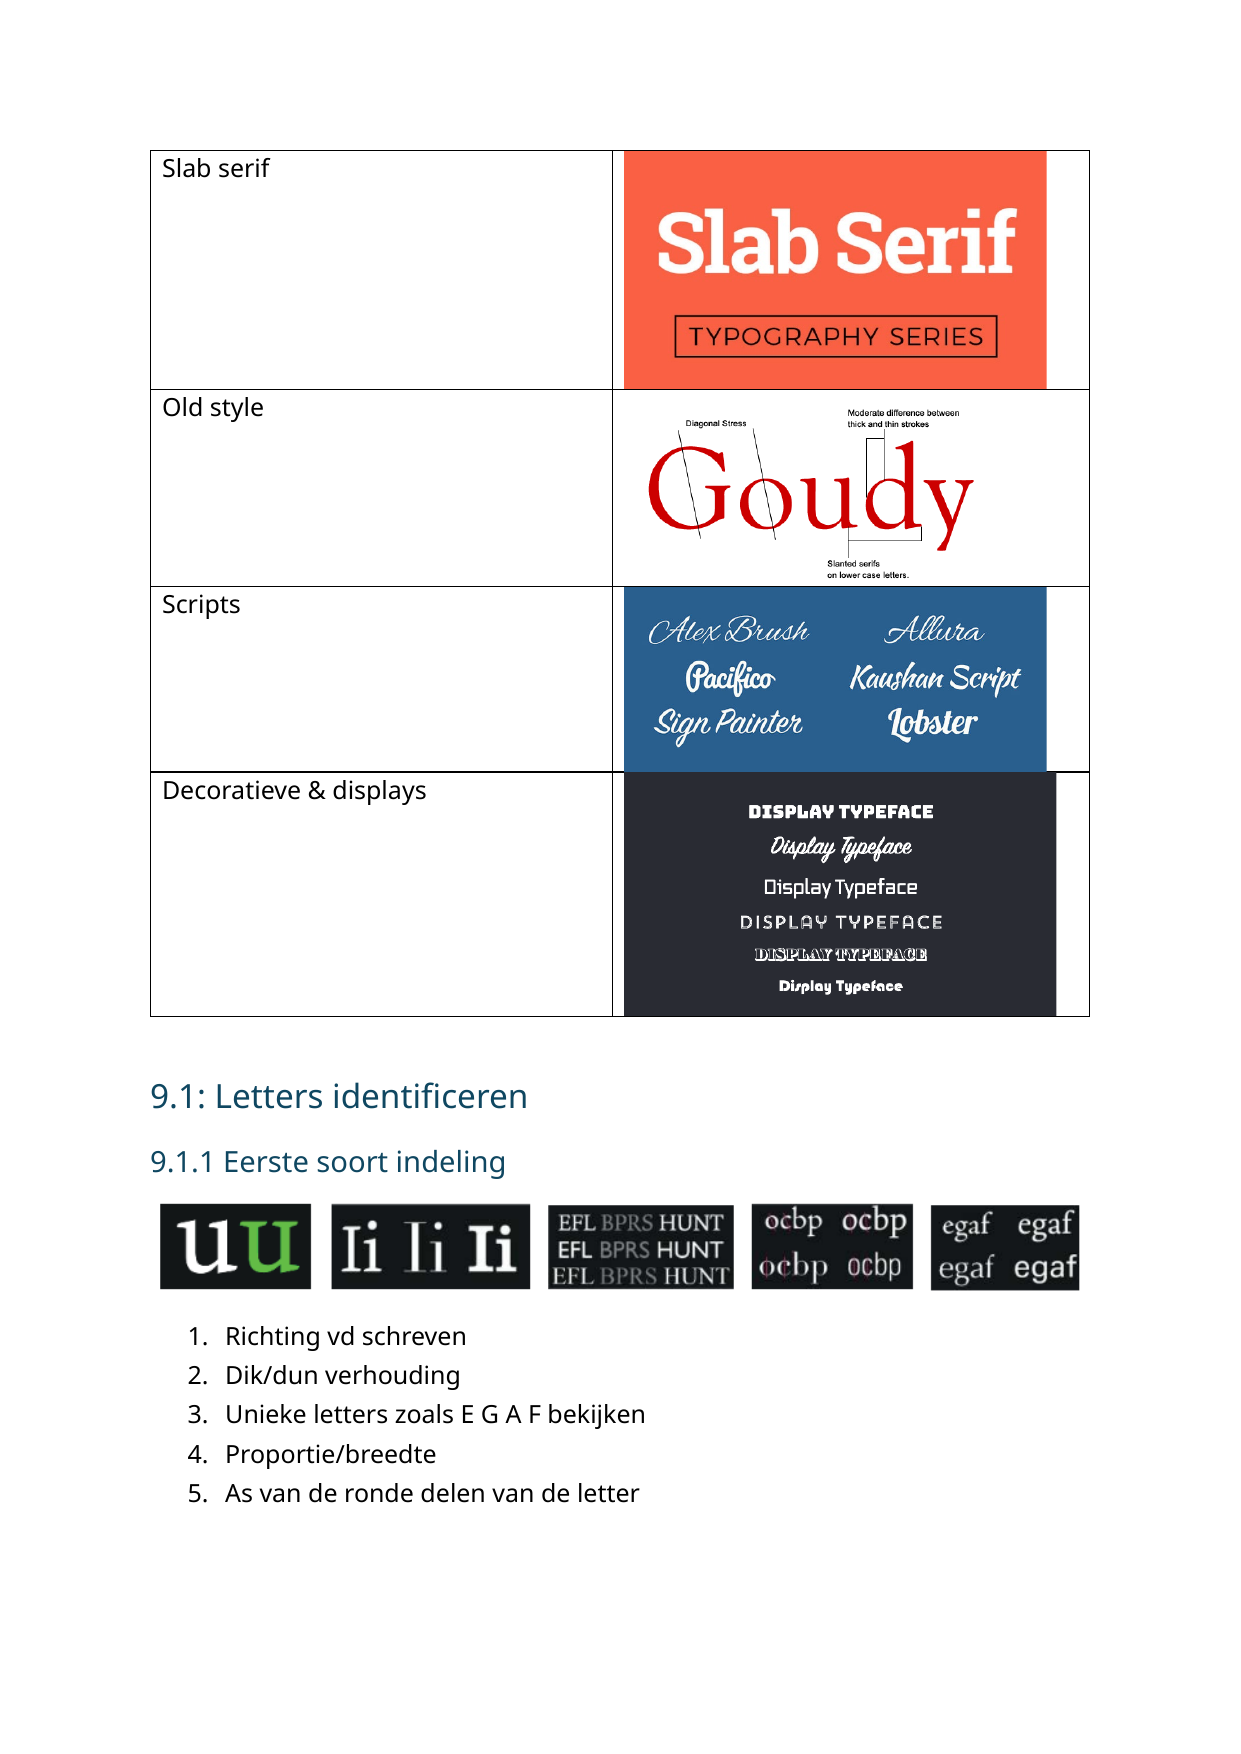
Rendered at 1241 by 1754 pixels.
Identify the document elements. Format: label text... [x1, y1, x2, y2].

list Dik/dun verhouding [187, 1358, 1090, 1392]
table_cell [1057, 773, 1089, 1016]
table_cell [1047, 390, 1089, 586]
subtitle 9.1: Letters identificeren [150, 1072, 1090, 1118]
picture [150, 1195, 1091, 1297]
list As van de ronde delen van de letter [187, 1476, 1090, 1509]
table_cell Decoratieve & displays [151, 773, 612, 1016]
list Richting vd schreven [187, 1319, 1090, 1353]
picture [624, 390, 1047, 586]
list Proportie/breedte [187, 1436, 1090, 1470]
table_cell [613, 773, 624, 1016]
table_cell [613, 390, 624, 586]
table_cell Old style [151, 390, 612, 586]
table_cell [613, 587, 624, 771]
picture [624, 151, 1047, 389]
subtitle 9.1.1 Eerste soort indeling [150, 1141, 1090, 1181]
list Unieke letters zoals E G A F bekijken [187, 1397, 1090, 1431]
table_cell [1047, 151, 1089, 389]
picture [624, 587, 1057, 1016]
table_cell Slab serif [151, 151, 612, 389]
table_cell [613, 151, 624, 389]
table_cell [1047, 587, 1089, 771]
table_cell Scripts [151, 587, 612, 771]
